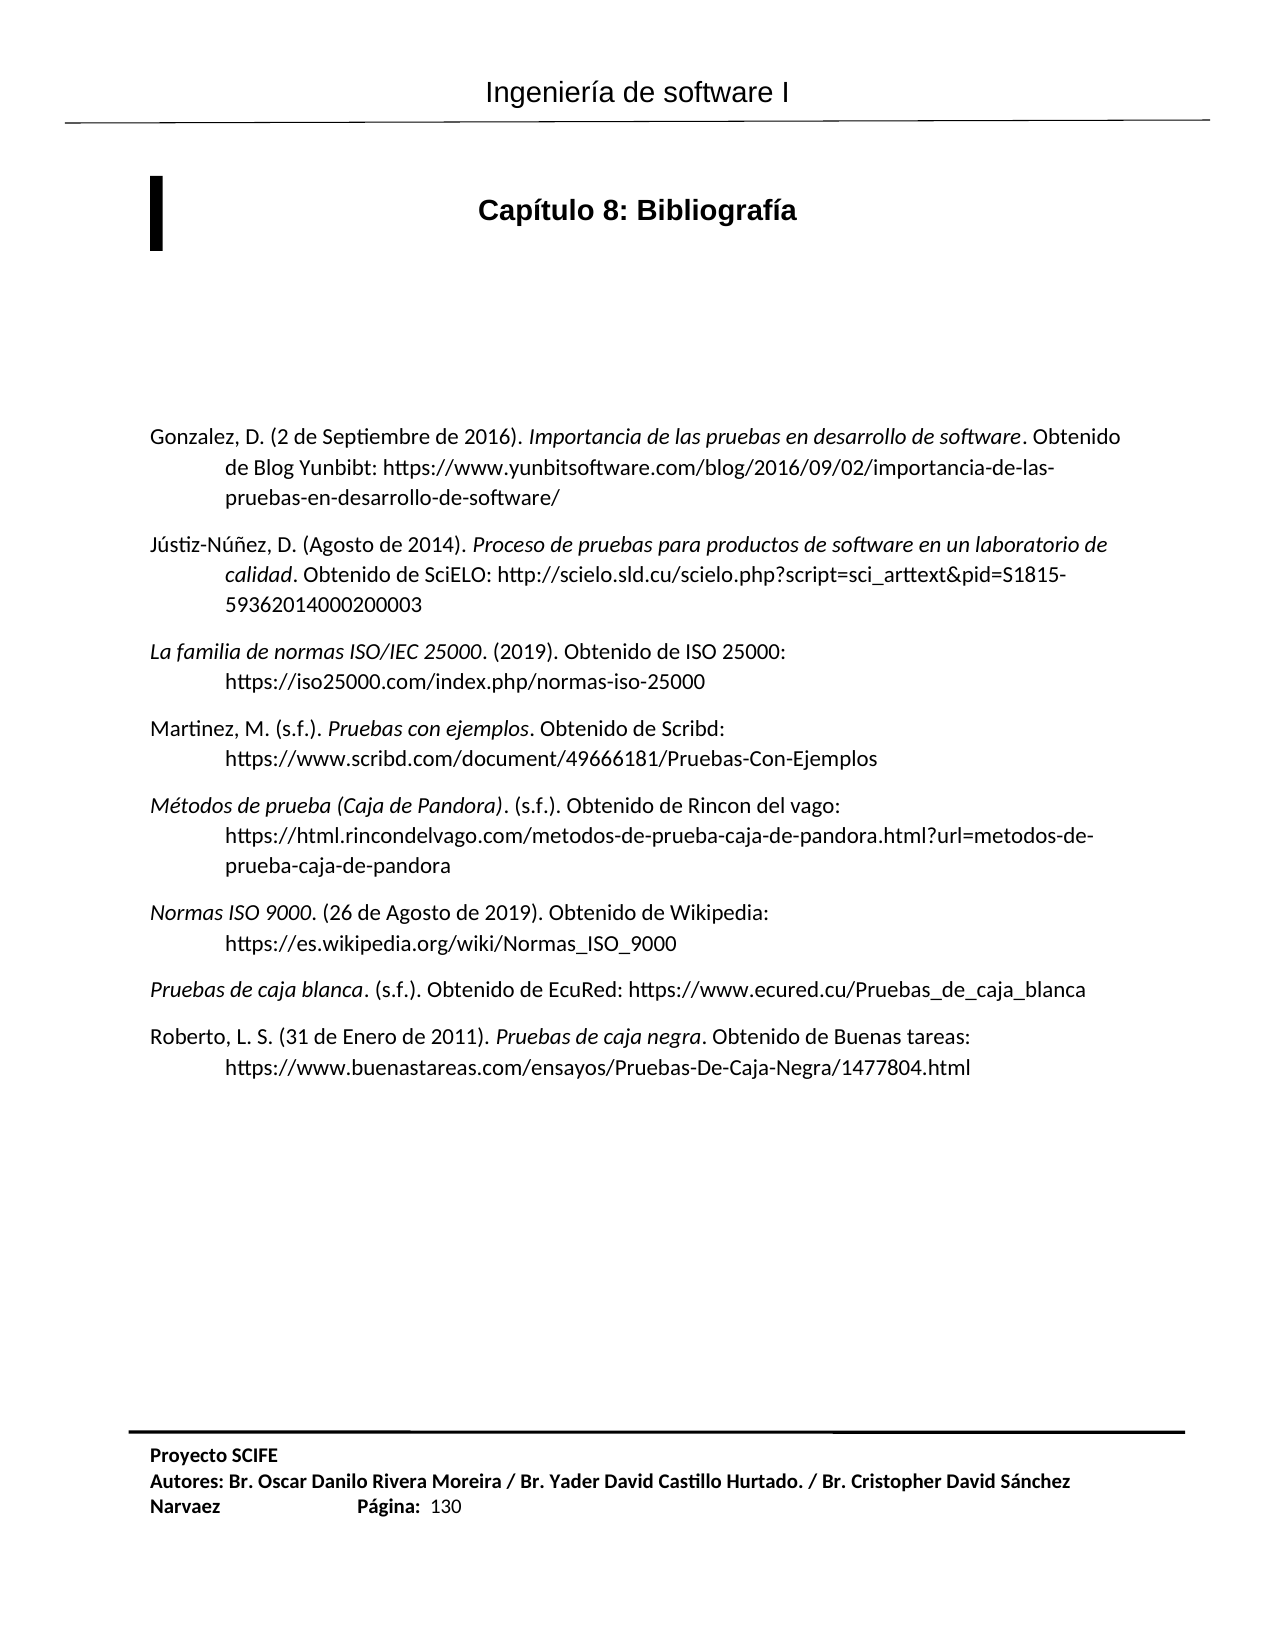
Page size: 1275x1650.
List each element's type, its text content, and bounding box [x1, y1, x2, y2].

subtitle Capítulo 8: Bibliografía [163, 193, 1125, 226]
